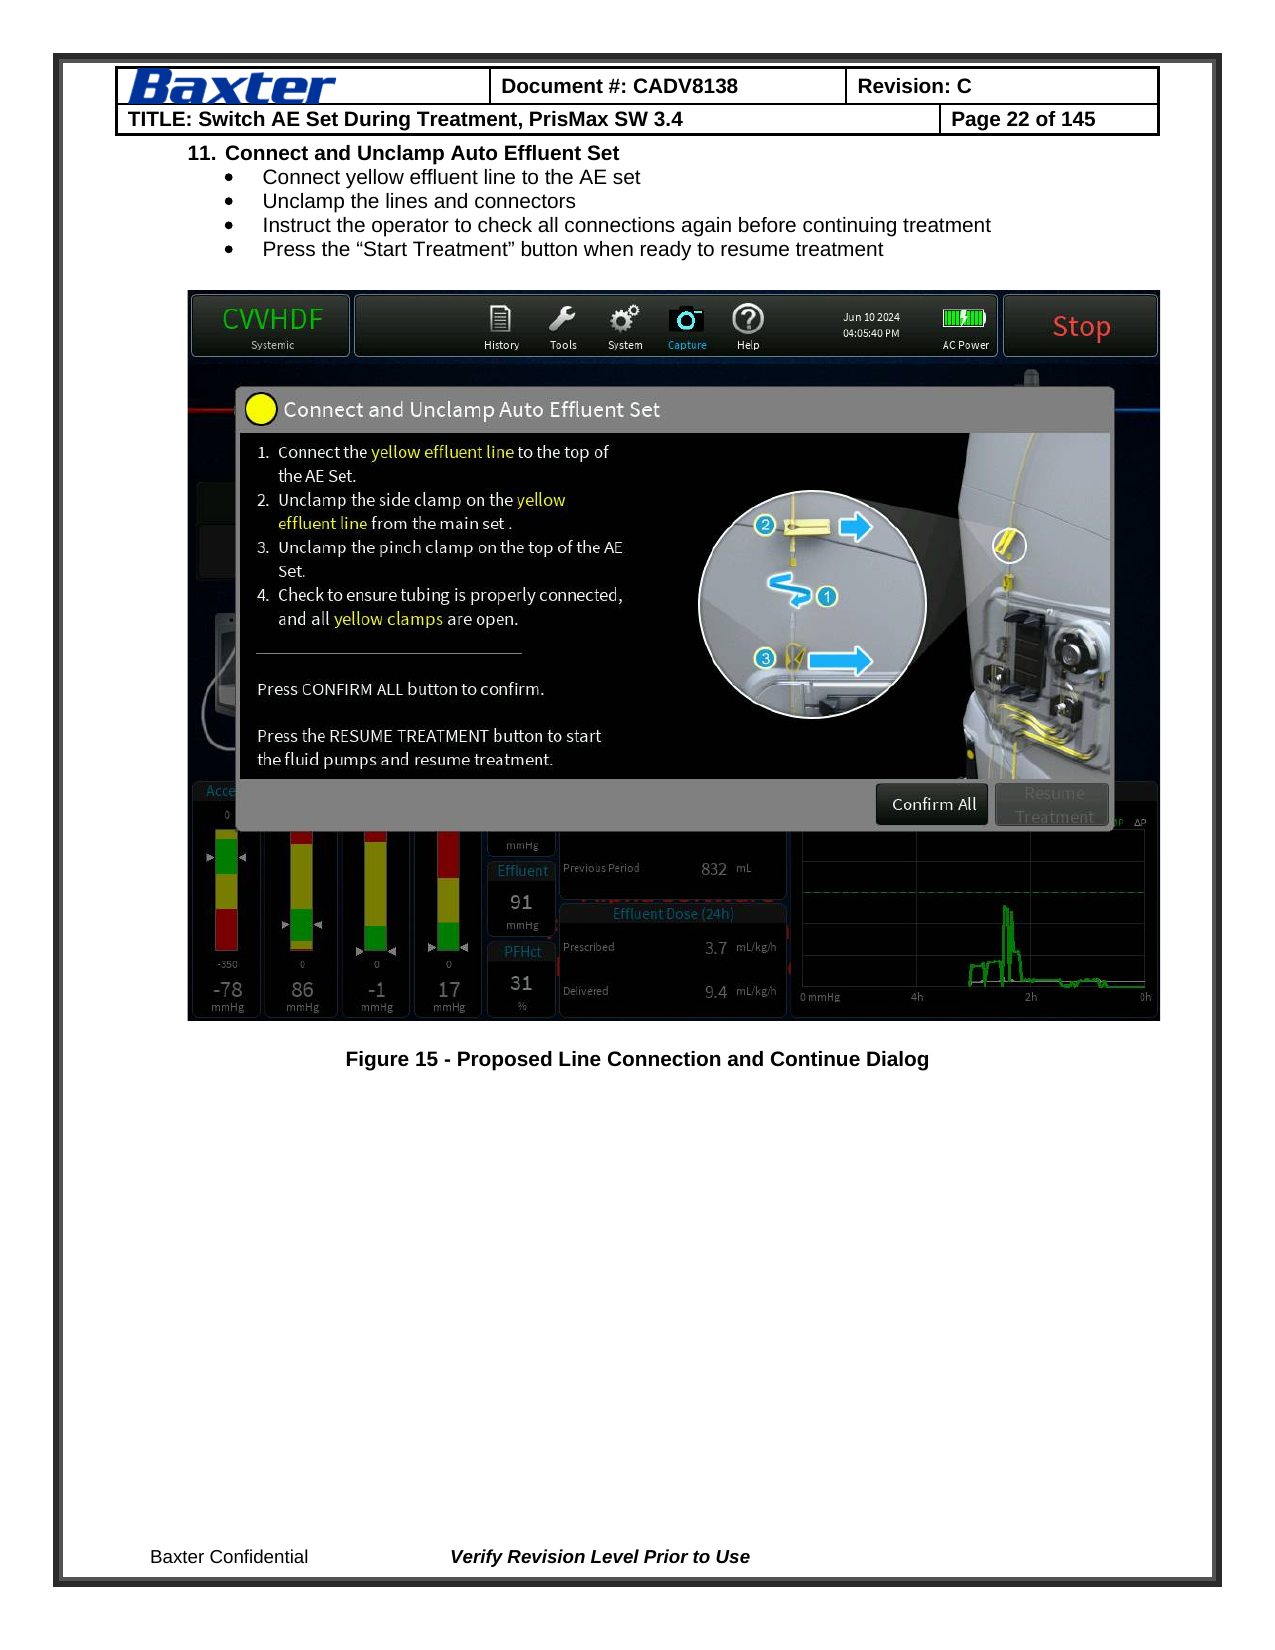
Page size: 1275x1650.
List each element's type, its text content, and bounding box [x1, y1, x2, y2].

list Instruct the operator to check all connections again before continuing treatment [225, 213, 1125, 237]
list Connect yellow effluent line to the AE set [225, 165, 1125, 189]
list Connect and Unclamp Auto Effluent Set [187, 116, 939, 133]
list Press the “Start Treatment” button when ready to resume treatment [225, 237, 1125, 261]
list Connect and Unclamp Auto Effluent Set [941, 116, 1125, 133]
picture [187, 290, 1161, 1021]
list Unclamp the lines and connectors [225, 189, 1125, 213]
picture [127, 68, 337, 104]
list Connect and Unclamp Auto Effluent Set [187, 136, 1125, 165]
